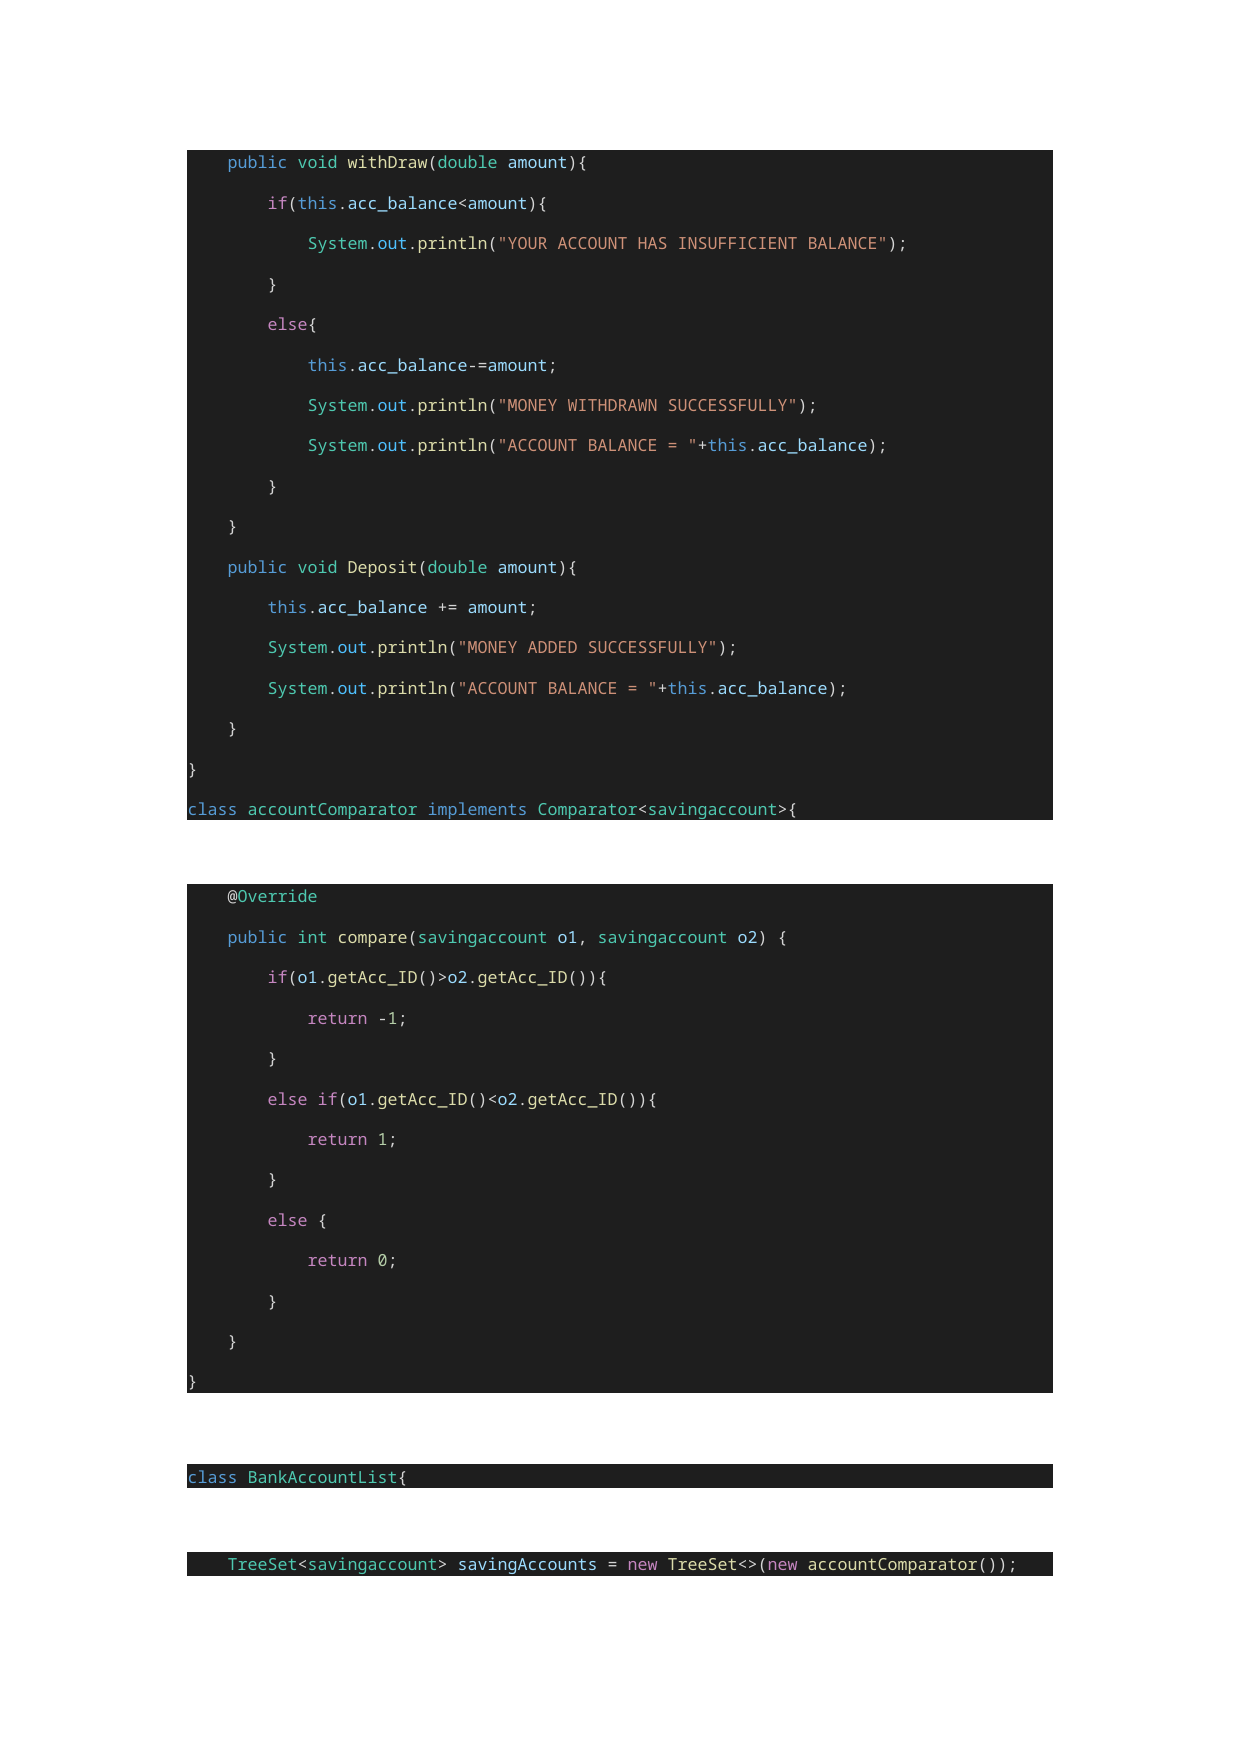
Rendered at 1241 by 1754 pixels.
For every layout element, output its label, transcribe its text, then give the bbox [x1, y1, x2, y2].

text public int compare(savingaccount o1, savingaccount o2) { [187, 924, 1053, 948]
text System.out.println("MONEY WITHDRAWN SUCCESSFULLY"); [187, 392, 1053, 416]
text TreeSet<savingaccount> savingAccounts = new TreeSet<>(new accountComparator()); [187, 1552, 1053, 1576]
text if(this.acc_balance<amount){ [187, 190, 1053, 214]
text } [187, 1046, 1053, 1069]
text this.acc_balance-=amount; [187, 352, 1053, 376]
text } [187, 271, 1053, 295]
text } [187, 1167, 1053, 1191]
text else { [187, 1207, 1053, 1231]
text } [187, 1328, 1053, 1352]
text @Override [187, 884, 1053, 908]
text return 0; [187, 1248, 1053, 1271]
text System.out.println("ACCOUNT BALANCE = "+this.acc_balance); [187, 675, 1053, 699]
text class BankAccountList{ [187, 1464, 1053, 1488]
text System.out.println("YOUR ACCOUNT HAS INSUFFICIENT BALANCE"); [187, 231, 1053, 254]
text return -1; [187, 1005, 1053, 1029]
text } [187, 473, 1053, 497]
text else if(o1.getAcc_ID()<o2.getAcc_ID()){ [187, 1086, 1053, 1110]
text else{ [187, 312, 1053, 335]
text return 1; [187, 1126, 1053, 1150]
text if(o1.getAcc_ID()>o2.getAcc_ID()){ [187, 965, 1053, 988]
text } [187, 514, 1053, 537]
text this.acc_balance += amount; [187, 594, 1053, 618]
text class accountComparator implements Comparator<savingaccount>{ [187, 797, 1053, 820]
text } [187, 1369, 1053, 1393]
text public void withDraw(double amount){ [187, 150, 1053, 174]
text } [187, 716, 1053, 739]
text } [187, 1288, 1053, 1312]
text public void Deposit(double amount){ [187, 554, 1053, 578]
text System.out.println("ACCOUNT BALANCE = "+this.acc_balance); [187, 433, 1053, 457]
text System.out.println("MONEY ADDED SUCCESSFULLY"); [187, 635, 1053, 659]
text } [187, 756, 1053, 780]
